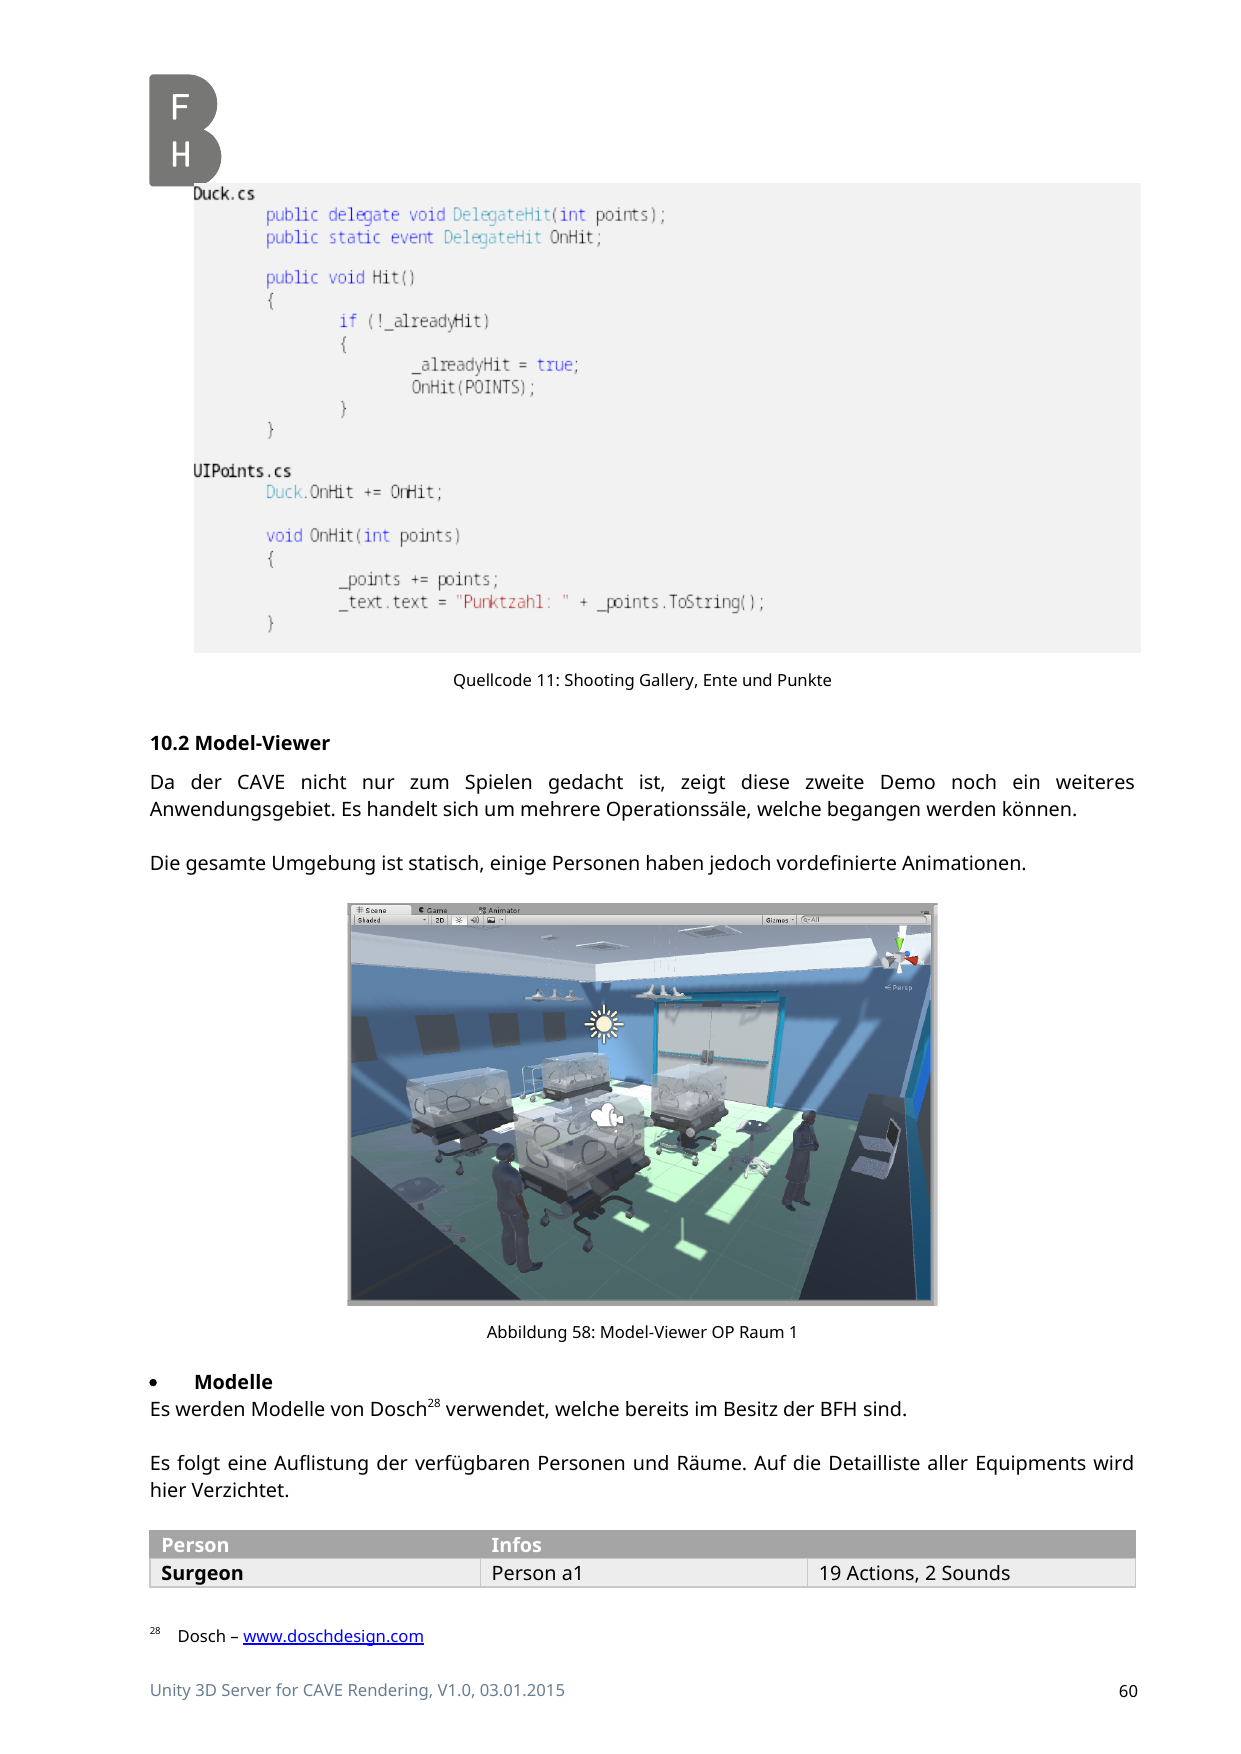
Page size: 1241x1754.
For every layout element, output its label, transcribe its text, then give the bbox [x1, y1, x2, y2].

list Modelle [149, 1368, 1136, 1395]
table_cell 19 Actions, 2 Sounds [808, 1559, 1135, 1586]
table_header Infos [481, 1531, 807, 1558]
table_cell Person a1 [481, 1559, 807, 1586]
picture [347, 903, 938, 1306]
table_cell Surgeon [151, 1559, 480, 1586]
subtitle Model-Viewer [149, 729, 1136, 756]
text Es folgt eine Auflistung der verfügbaren Personen und Räume. Auf die Detailliste aller Equipments wird hier Verzichtet. [149, 1449, 1136, 1503]
text Da der CAVE nicht nur zum Spielen gedacht ist, zeigt diese zweite Demo noch ein weiteres Anwendungsgebiet. Es handelt sich um mehrere Operationssäle, welche begangen werden können. [149, 768, 1136, 822]
table_header Person [151, 1531, 480, 1558]
table_header [808, 1531, 1135, 1558]
text Es werden Modelle von Dosch verwendet, welche bereits im Besitz der BFH sind. [149, 1395, 1136, 1422]
text Die gesamte Umgebung ist statisch, einige Personen haben jedoch vordefinierte Animationen. [149, 849, 1136, 876]
